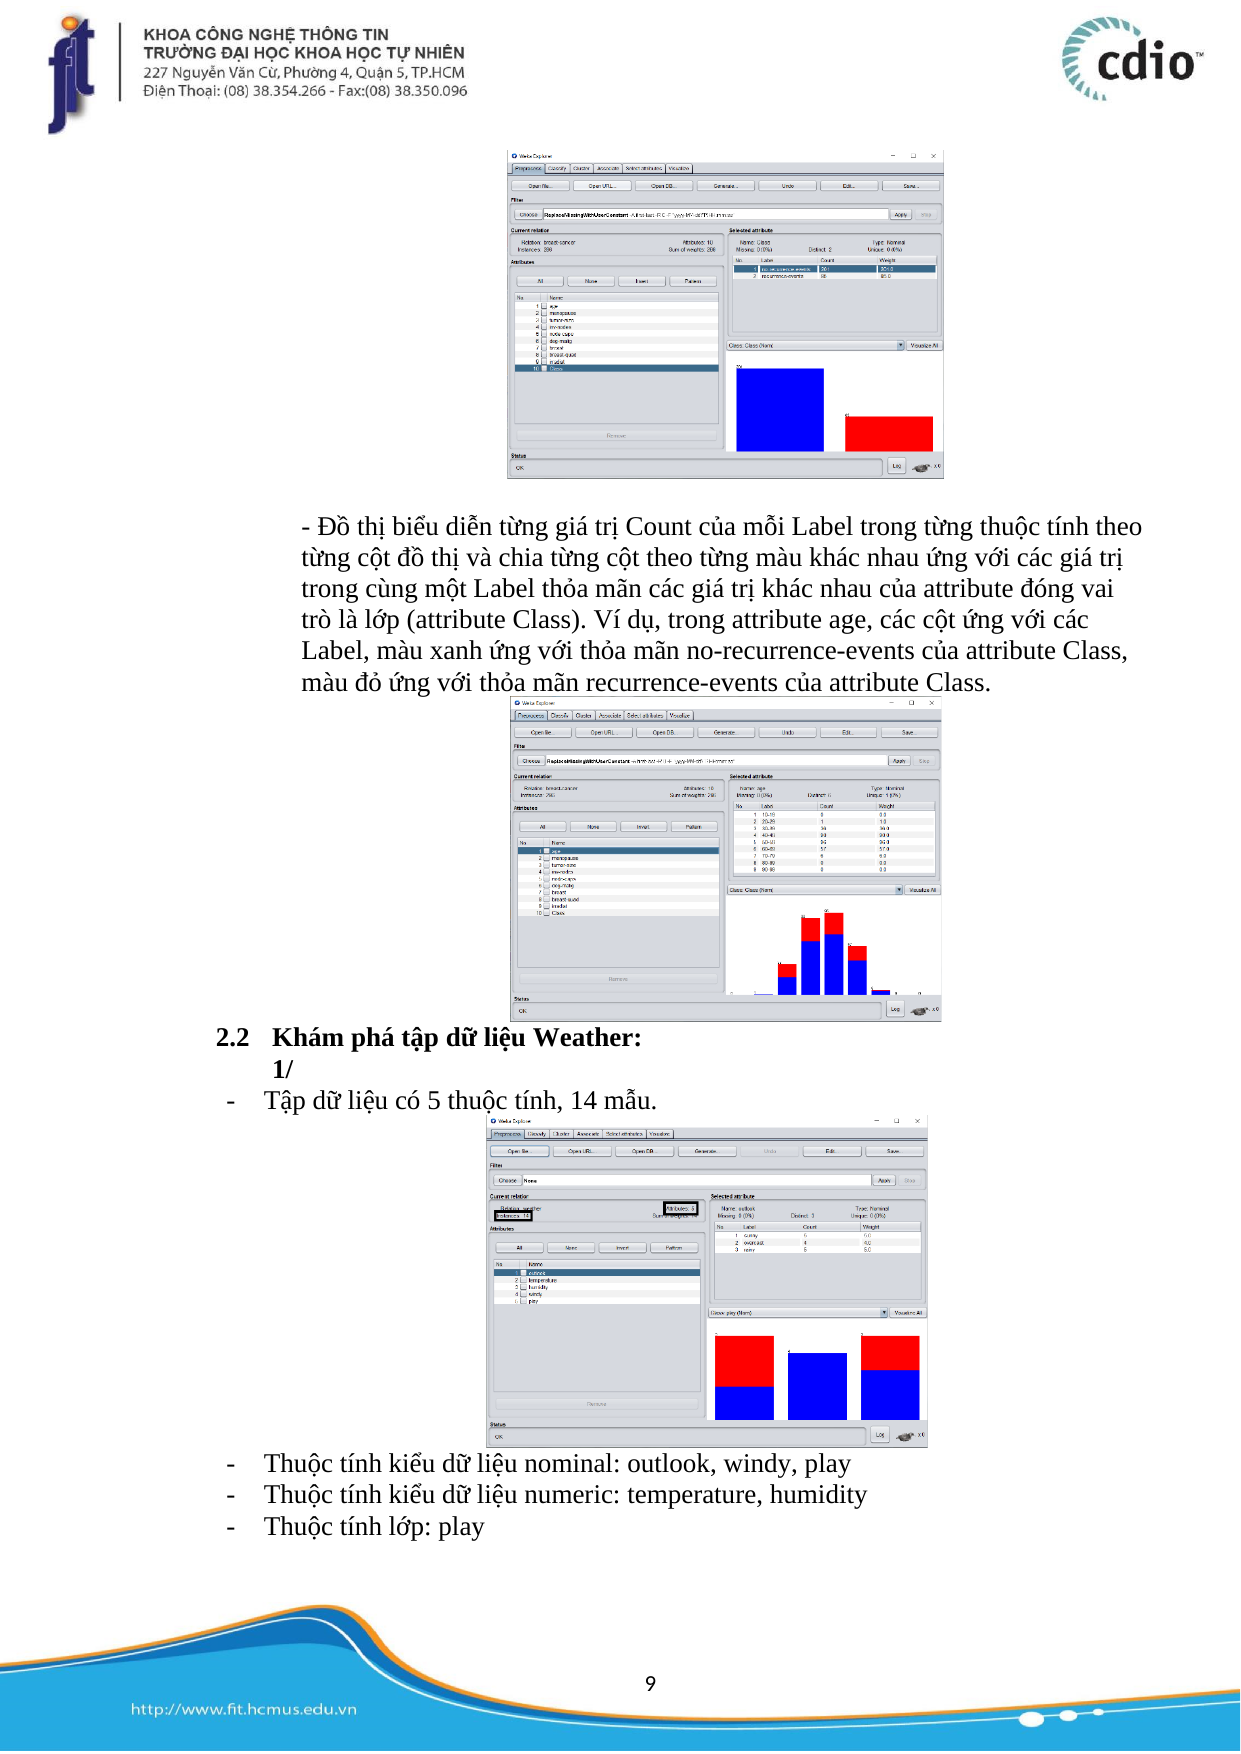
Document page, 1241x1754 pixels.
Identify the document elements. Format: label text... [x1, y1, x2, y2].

picture [486, 1115, 928, 1448]
text - Đồ thị biểu diễn từng giá trị Count của mỗi Label trong từng thuộc tính theo từng cột đồ thị và chia từng cột theo từng màu khác nhau ứng với các giá trị trong cùng một Label thỏa mãn các giá trị khác nhau của attribute đóng vai trò là lớp (attribute Class). Ví dụ, trong attribute age, các cột ứng với các Label, màu xanh ứng với thỏa mãn no-recurrence-events của attribute Class, màu đỏ ứng với thỏa mãn recurrence-events của attribute Class. [301, 510, 1150, 697]
picture [0, 1601, 1241, 1751]
list Thuộc tính kiểu dữ liệu nominal: outlook, windy, play [226, 1447, 1150, 1478]
list Tập dữ liệu có 5 thuộc tính, 14 mẫu. [226, 1084, 1150, 1115]
picture [510, 696, 942, 1022]
list Khám phá tập dữ liệu Weather: [216, 1022, 1150, 1053]
list Thuộc tính lớp: play [226, 1510, 1150, 1541]
list Thuộc tính kiểu dữ liệu numeric: temperature, humidity [226, 1478, 1150, 1510]
picture [24, 6, 1216, 479]
list 1/ [272, 1053, 1150, 1084]
